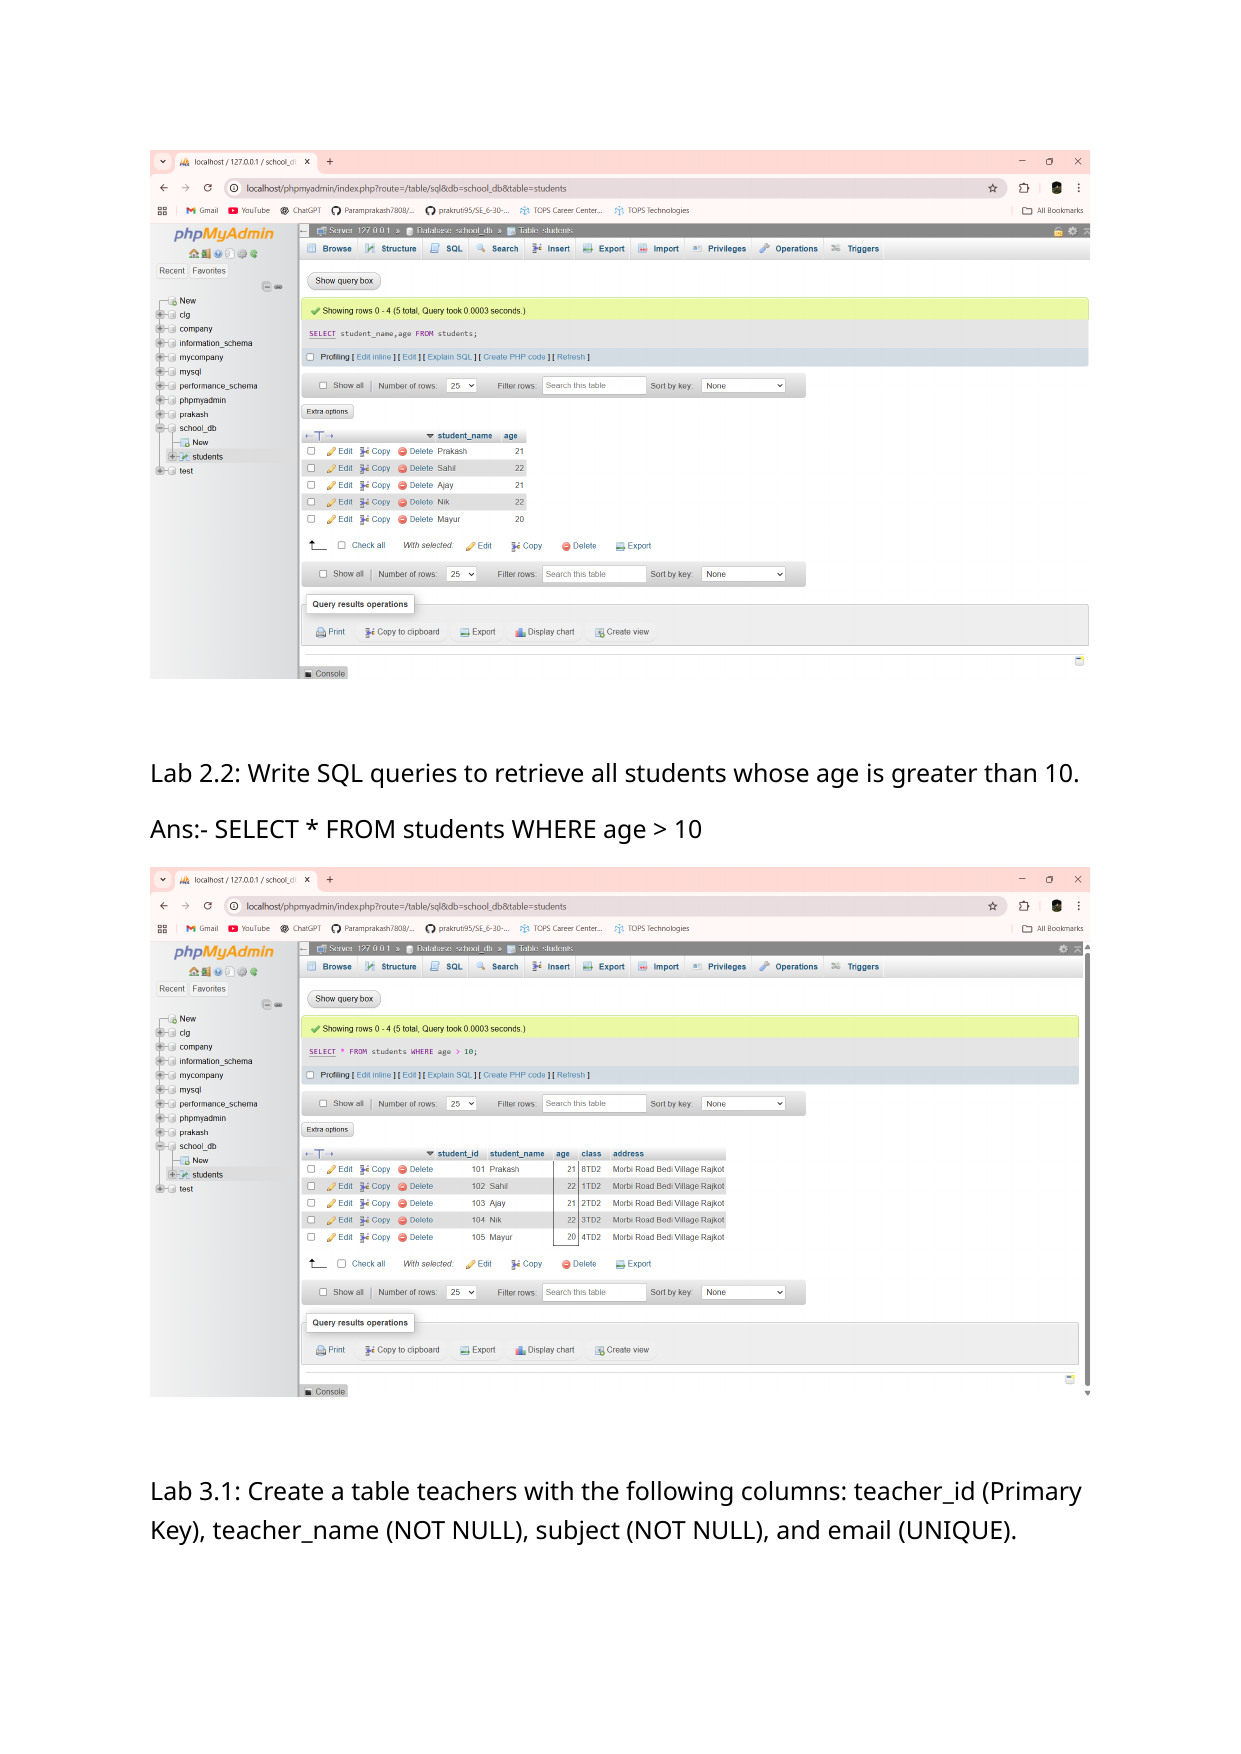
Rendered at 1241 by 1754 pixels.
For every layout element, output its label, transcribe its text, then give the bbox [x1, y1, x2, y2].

picture [150, 867, 1091, 1397]
picture [150, 150, 1091, 679]
text Lab 2.2: Write SQL queries to retrieve all students whose age is greater than 10. [150, 756, 1090, 790]
text Ans:- SELECT * FROM students WHERE age > 10 [150, 812, 1090, 846]
text Lab 3.1: Create a table teachers with the following columns: teacher_id (Primary Key), teacher_name (NOT NULL), subject (NOT NULL), and email (UNIQUE). [150, 1474, 1090, 1547]
